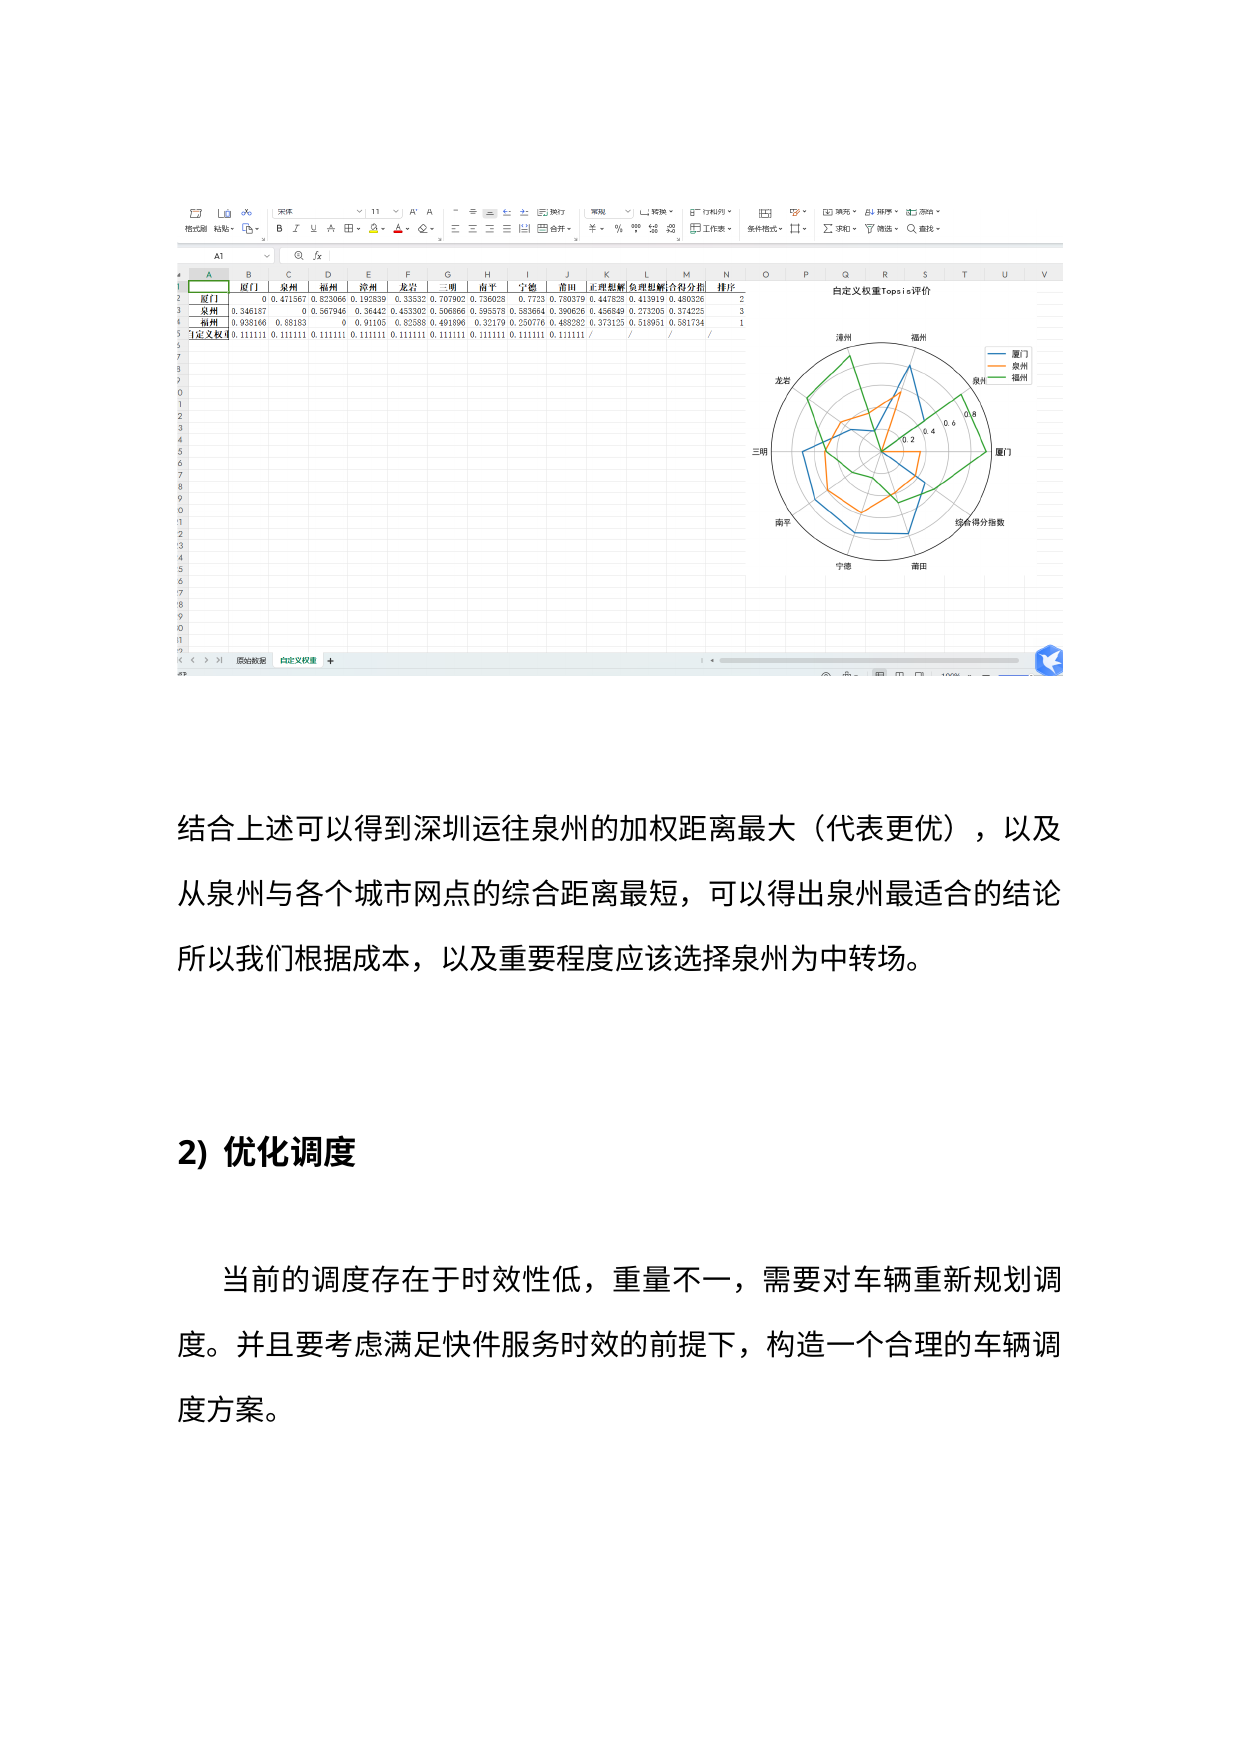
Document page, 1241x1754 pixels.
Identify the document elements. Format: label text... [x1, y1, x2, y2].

text 当前的调度存在于时效性低，重量不一，需要对车辆重新规划调度。并且要考虑满足快件服务时效的前提下，构造一个合理的车辆调度方案。 [177, 1245, 1063, 1440]
subtitle 优化调度 [177, 1118, 1063, 1183]
picture [177, 209, 1063, 676]
text 结合上述可以得到深圳运往泉州的加权距离最大（代表更优），以及从泉州与各个城市网点的综合距离最短，可以得出泉州最适合的结论，所以我们根据成本，以及重要程度应该选择泉州为中转场。 [177, 794, 1063, 989]
